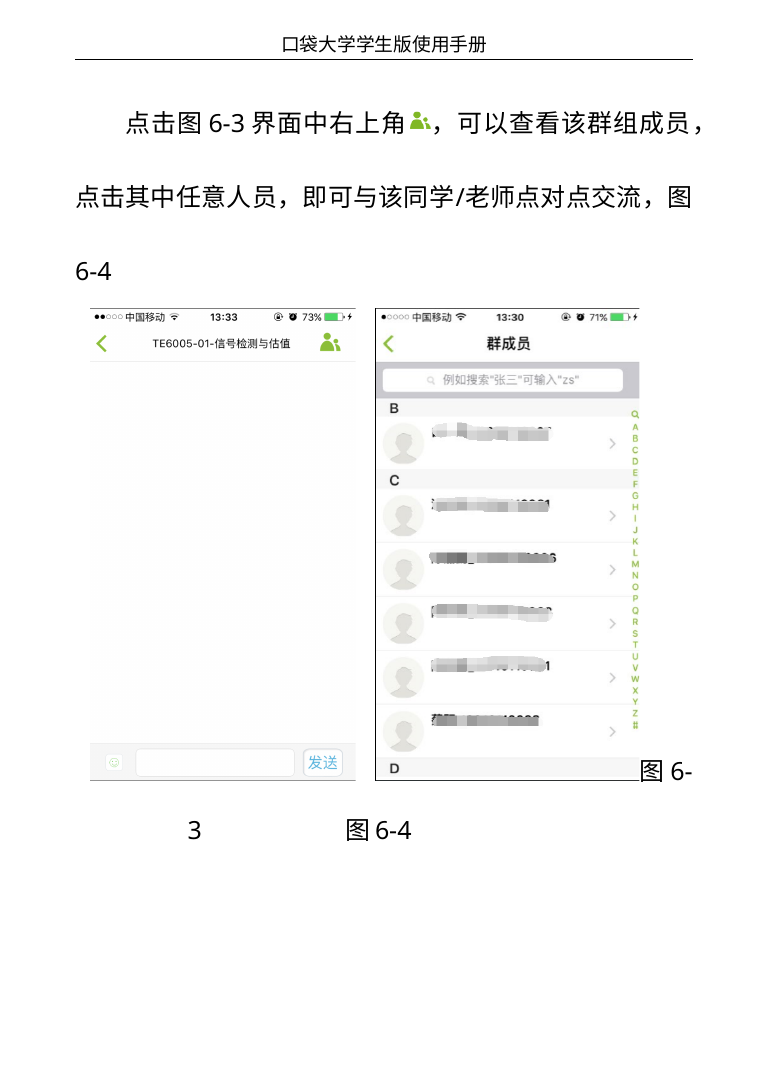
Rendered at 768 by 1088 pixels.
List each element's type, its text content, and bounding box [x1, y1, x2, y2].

picture [375, 308, 640, 781]
picture [407, 108, 432, 132]
text 点击图6-3界面中右上角，可以查看该群组成员，点击其中任意人员，即可与该同学/老师点对点交流，图6-4 [75, 89, 693, 303]
picture [90, 308, 356, 781]
